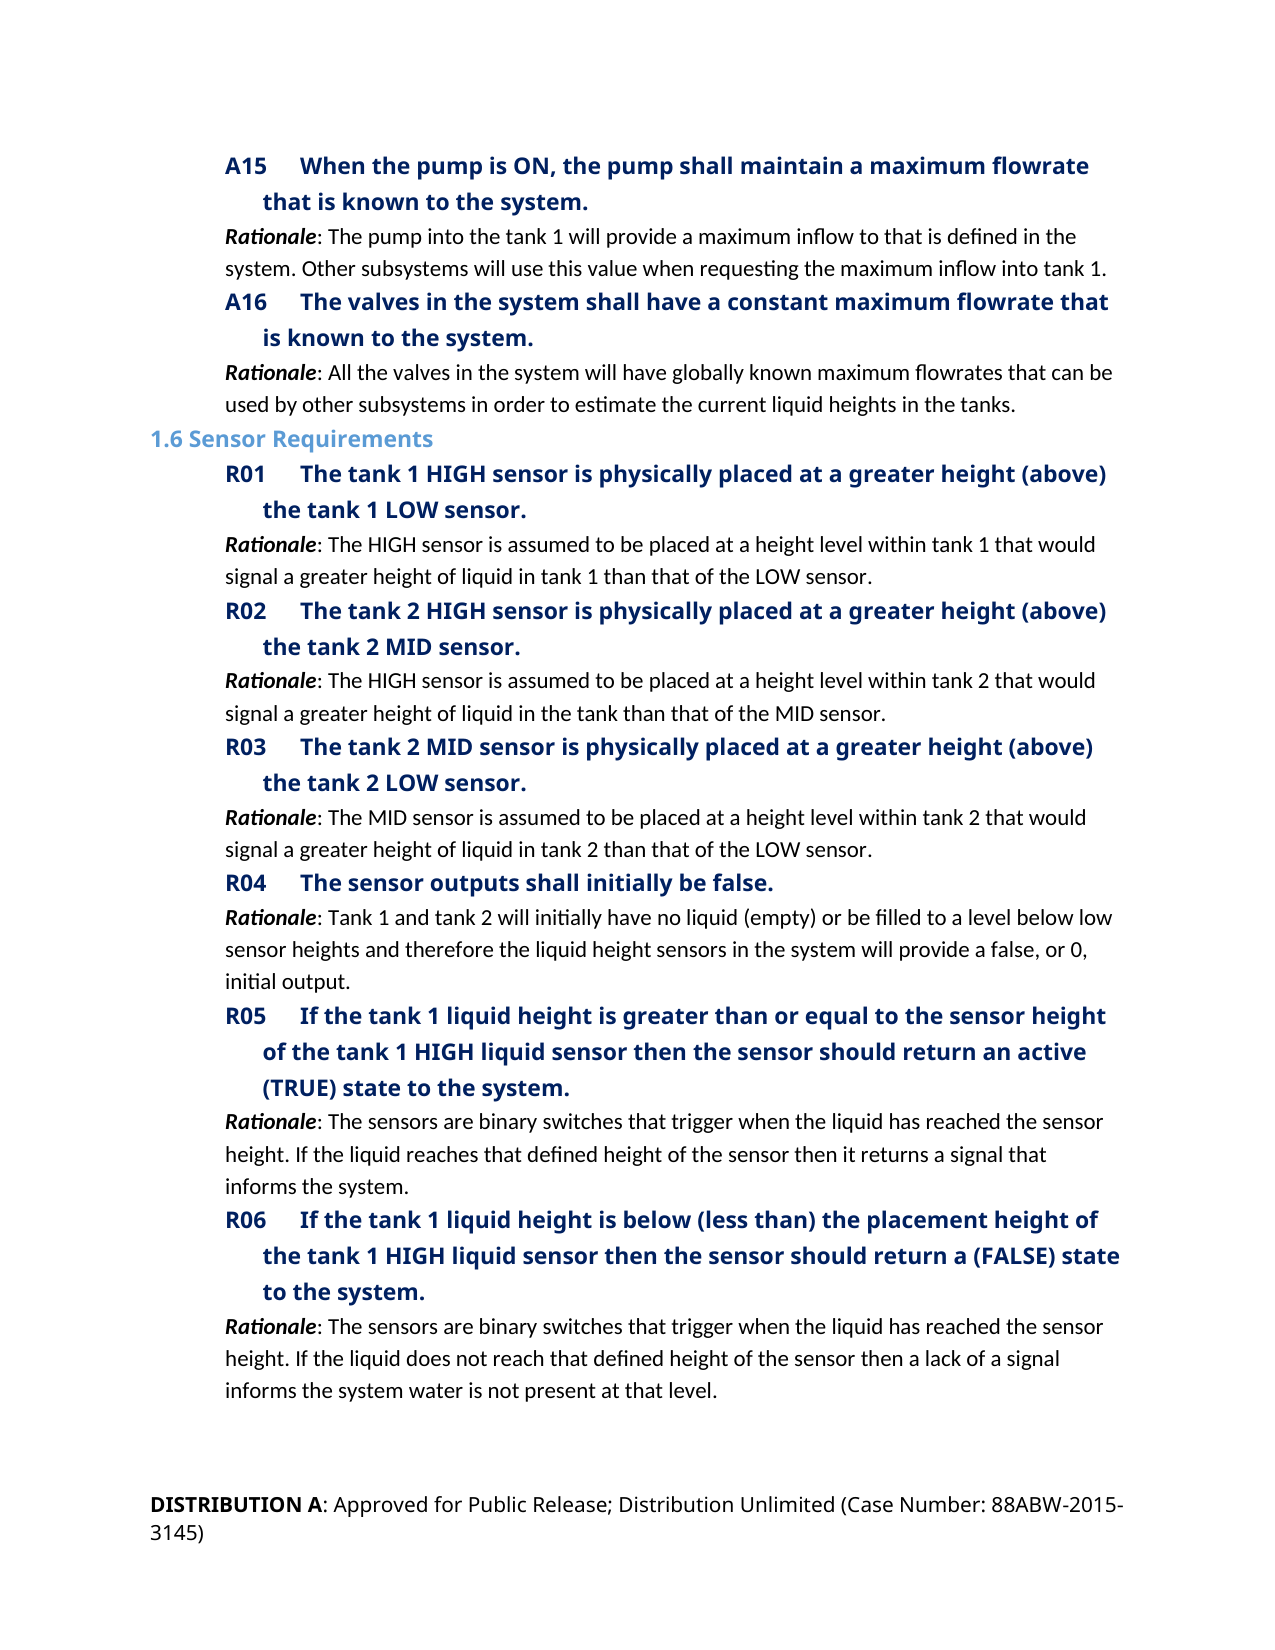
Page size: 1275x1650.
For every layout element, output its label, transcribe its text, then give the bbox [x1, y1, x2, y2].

subtitle The tank 2 MID sensor is physically placed at a greater height (above) the tank 2 LOW sensor. [225, 731, 1125, 798]
subtitle The tank 2 HIGH sensor is physically placed at a greater height (above) the tank 2 MID sensor. [225, 595, 1125, 662]
subtitle When the pump is ON, the pump shall maintain a maximum flowrate that is known to the system. [225, 150, 1125, 217]
subtitle The valves in the system shall have a constant maximum flowrate that is known to the system. [225, 286, 1125, 353]
subtitle If the tank 1 liquid height is below (less than) the placement height of the tank 1 HIGH liquid sensor then the sensor should return a (FALSE) state to the system. [225, 1204, 1125, 1307]
subtitle If the tank 1 liquid height is greater than or equal to the sensor height of the tank 1 HIGH liquid sensor then the sensor should return an active (TRUE) state to the system. [225, 1000, 1125, 1103]
subtitle Rationale: The pump into the tank 1 will provide a maximum inflow to that is defined in the system. Other subsystems will use this value when requesting the maximum inflow into tank 1. [225, 222, 1125, 282]
subtitle Rationale: All the valves in the system will have globally known maximum flowrates that can be used by other subsystems in order to estimate the current liquid heights in the tanks. [225, 358, 1125, 418]
subtitle Rationale: The MID sensor is assumed to be placed at a height level within tank 2 that would signal a greater height of liquid in tank 2 than that of the LOW sensor. [225, 803, 1125, 863]
subtitle Rationale: The HIGH sensor is assumed to be placed at a height level within tank 1 that would signal a greater height of liquid in tank 1 than that of the LOW sensor. [225, 530, 1125, 591]
subtitle Sensor Requirements [150, 422, 1125, 454]
subtitle The sensor outputs shall initially be false. [225, 867, 1125, 898]
subtitle The tank 1 HIGH sensor is physically placed at a greater height (above) the tank 1 LOW sensor. [225, 458, 1125, 526]
subtitle Rationale: Tank 1 and tank 2 will initially have no liquid (empty) or be filled to a level below low sensor heights and therefore the liquid height sensors in the system will provide a false, or 0, initial output. [225, 903, 1125, 996]
subtitle Rationale: The HIGH sensor is assumed to be placed at a height level within tank 2 that would signal a greater height of liquid in the tank than that of the MID sensor. [225, 667, 1125, 727]
